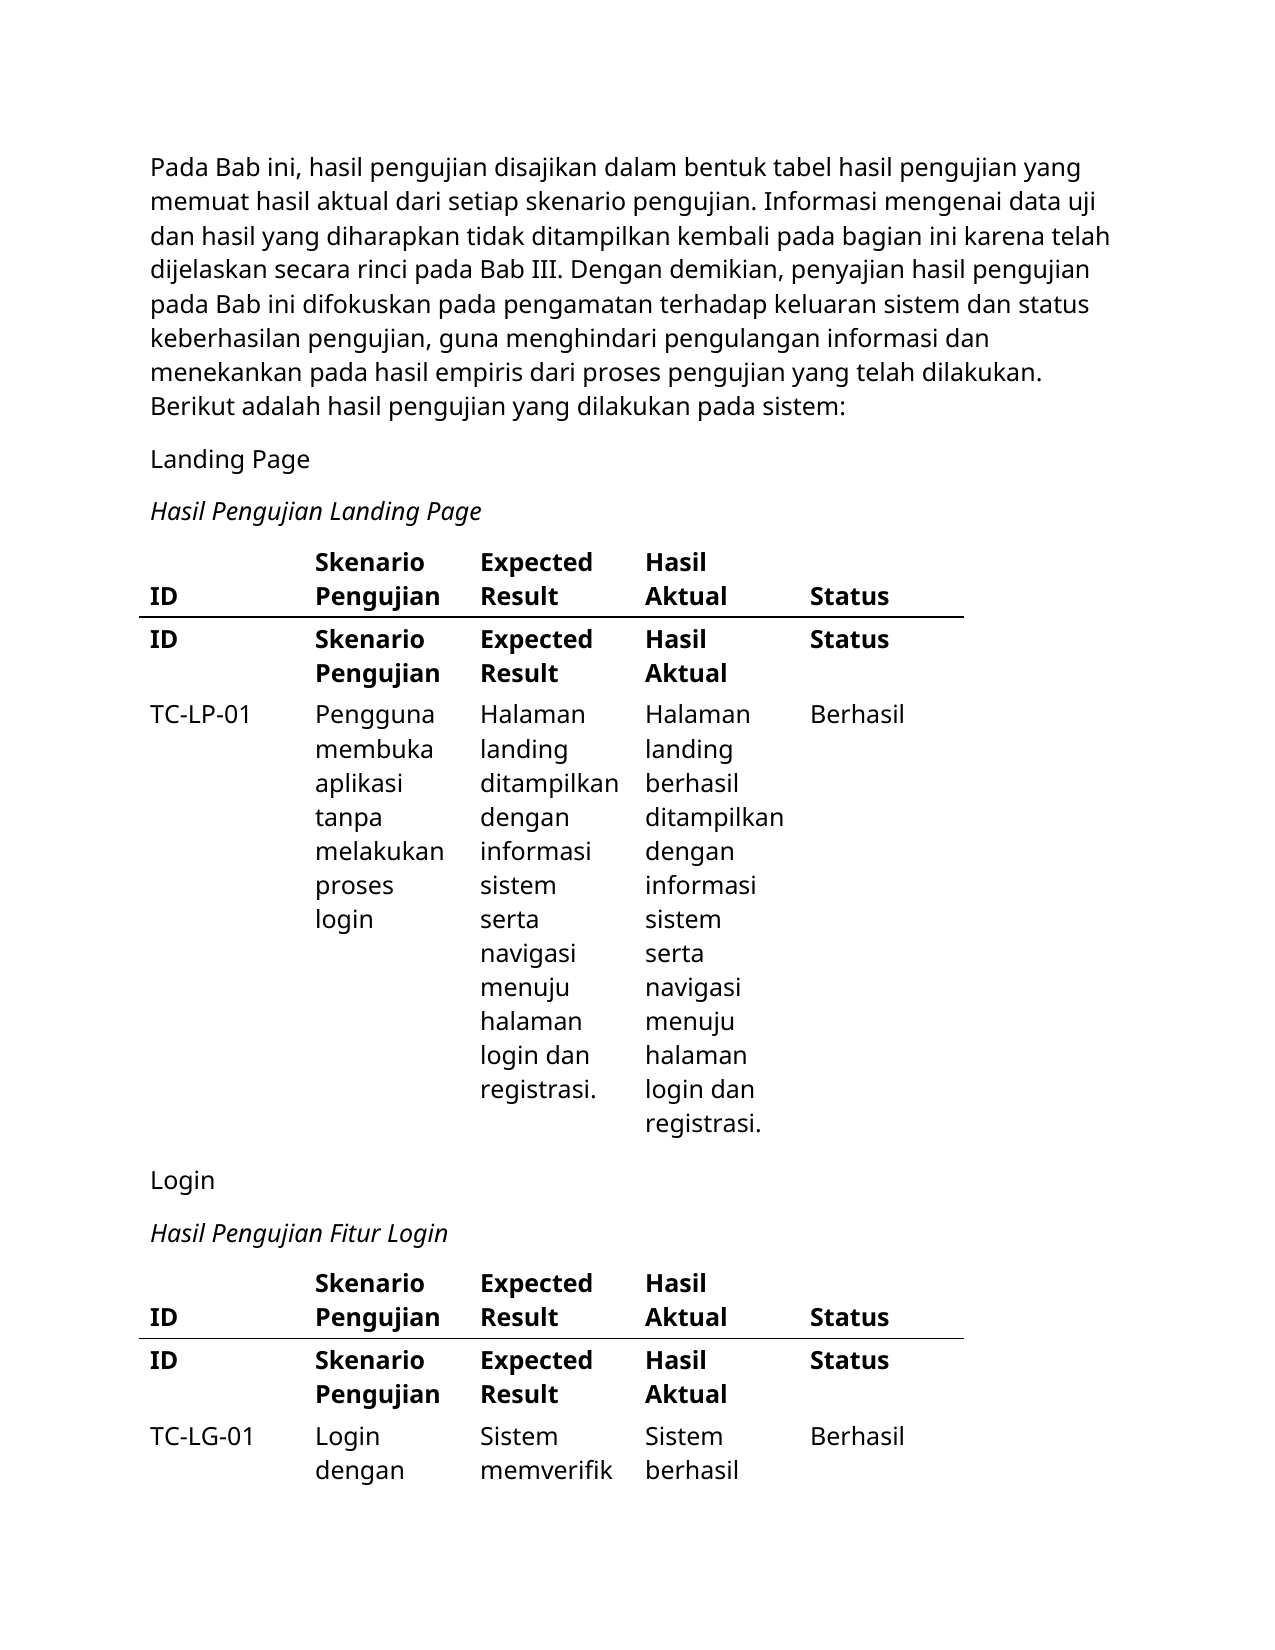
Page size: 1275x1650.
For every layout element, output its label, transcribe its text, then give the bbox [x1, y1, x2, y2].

table_header Skenario Pengujian [304, 1262, 469, 1337]
table_cell Berhasil [799, 1415, 964, 1487]
table_cell Skenario Pengujian [304, 618, 469, 693]
table_cell Expected Result [469, 1339, 634, 1415]
table_header Skenario Pengujian [304, 541, 469, 616]
text Hasil Pengujian Landing Page [150, 494, 1125, 528]
table_cell TC-LP-01 [139, 694, 304, 1144]
table_cell ID [139, 618, 304, 693]
table_cell Hasil Aktual [634, 618, 799, 693]
table_header Expected Result [469, 1262, 634, 1337]
table_header Hasil Aktual [634, 541, 799, 616]
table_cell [469, 1415, 634, 1487]
table_header ID [139, 541, 304, 616]
table_cell ID [139, 1339, 304, 1415]
table_header Status [799, 541, 964, 616]
table_header Status [799, 1262, 964, 1337]
table_header ID [139, 1262, 304, 1337]
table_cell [634, 1415, 799, 1487]
table_header Hasil Aktual [634, 1262, 799, 1337]
table_cell Pengguna membuka aplikasi tanpa melakukan proses login [304, 694, 469, 1144]
table_cell Expected Result [469, 618, 634, 693]
table_cell TC-LG-01 [139, 1415, 304, 1487]
table_cell Status [799, 618, 964, 693]
text Login [150, 1162, 1125, 1197]
table_cell Halaman landing ditampilkan dengan informasi sistem serta navigasi menuju halaman login dan registrasi. [469, 694, 634, 1144]
table_cell Hasil Aktual [634, 1339, 799, 1415]
text Pada Bab ini, hasil pengujian disajikan dalam bentuk tabel hasil pengujian yang memuat hasil aktual dari setiap skenario pengujian. Informasi mengenai data uji dan hasil yang diharapkan tidak ditampilkan kembali pada bagian ini karena telah dijelaskan secara rinci pada Bab III. Dengan demikian, penyajian hasil pengujian pada Bab ini difokuskan pada pengamatan terhadap keluaran sistem dan status keberhasilan pengujian, guna menghindari pengulangan informasi dan menekankan pada hasil empiris dari proses pengujian yang telah dilakukan. Berikut adalah hasil pengujian yang dilakukan pada sistem: [150, 150, 1125, 422]
table_cell Berhasil [799, 694, 964, 1144]
table_cell Skenario Pengujian [304, 1339, 469, 1415]
text Landing Page [150, 441, 1125, 475]
table_header Expected Result [469, 541, 634, 616]
table_cell Status [799, 1339, 964, 1415]
text Hasil Pengujian Fitur Login [150, 1215, 1125, 1249]
table_cell Halaman landing berhasil ditampilkan dengan informasi sistem serta navigasi menuju halaman login dan registrasi. [634, 694, 799, 1144]
table_cell Login dengan kredensial yang valid [304, 1415, 469, 1487]
